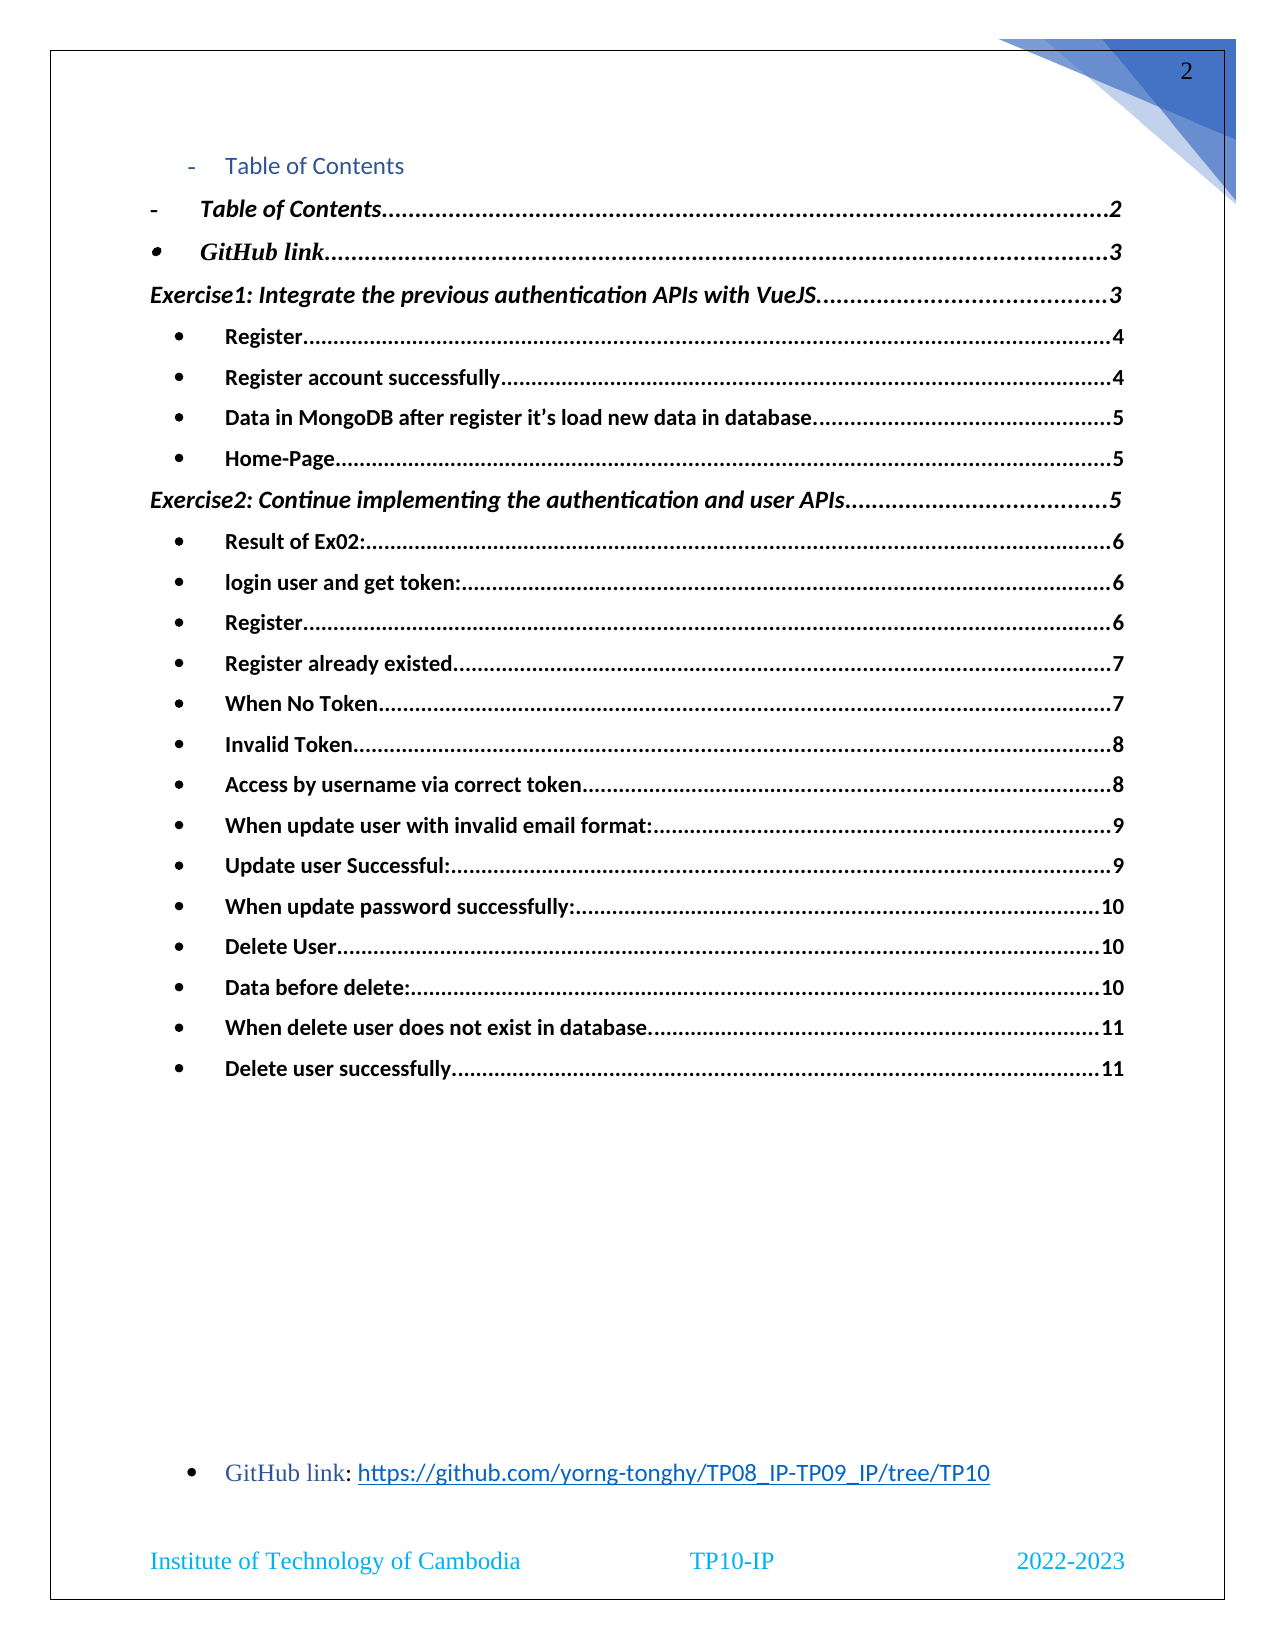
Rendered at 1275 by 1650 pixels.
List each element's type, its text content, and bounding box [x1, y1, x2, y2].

list GitHub link: https://github.com/yorng-tonghy/TP08_IP-TP09_IP/tree/TP10 [187, 1457, 1125, 1488]
picture [997, 51, 1224, 205]
picture [997, 39, 1236, 205]
